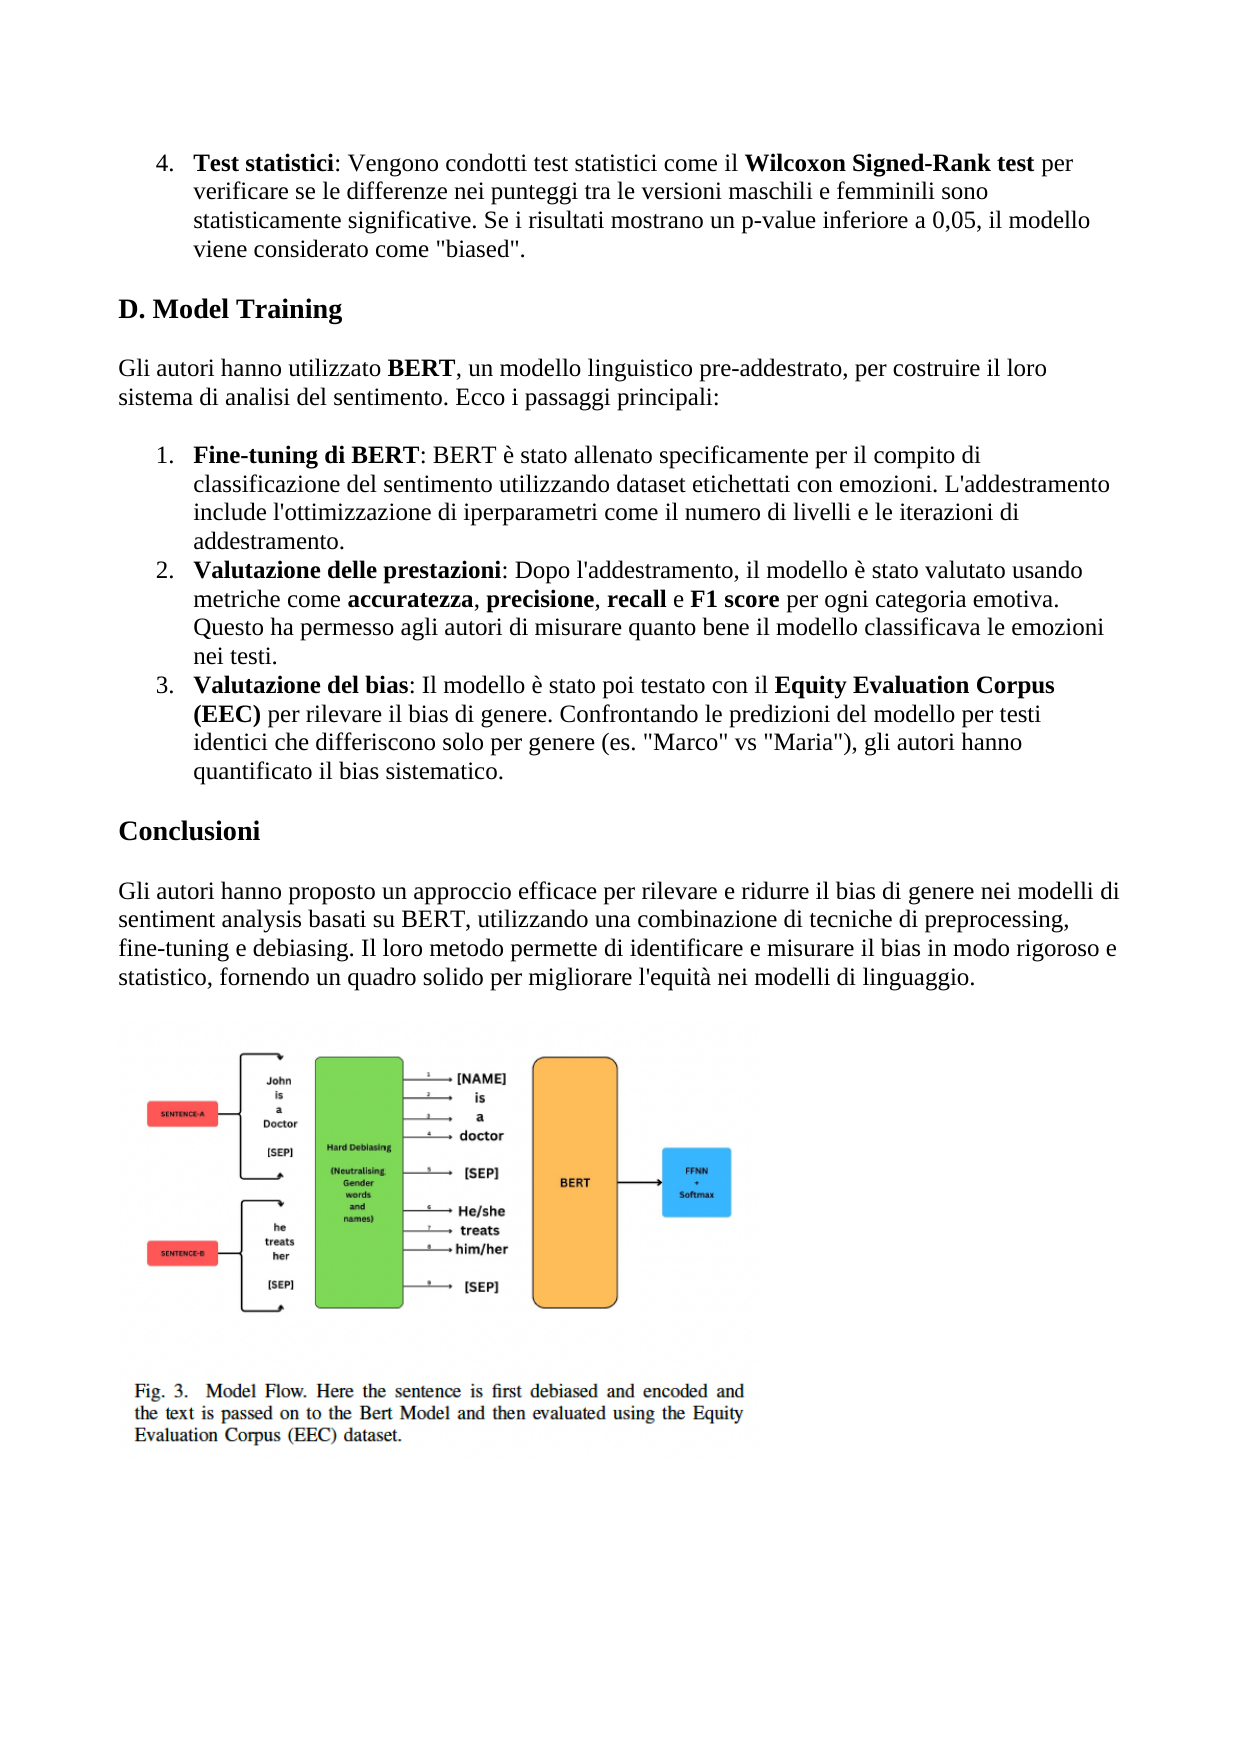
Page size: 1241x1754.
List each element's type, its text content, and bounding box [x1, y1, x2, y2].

list Misurazione del bias totale: Il bias totale del sistema viene calcolato come la media dei bias su tutti i campioni analizzati. Inoltre, viene considerato anche il bias assoluto, che misura la magnitudine del bias indipendentemente dalla direzione (X o Y). [156, 408, 1122, 494]
subtitle Conclusioni [118, 1248, 1122, 1280]
text Esempio: Se il modello assegna un punteggio positivo di 0,8 a "Marco è un bravo ingegnere" e uno 0,6 a "Maria è un bravo ingegnere", il bias è,8−0,6=0,2, indicando una preferenza per Marco. [193, 292, 1122, 378]
text Dove sent(iX) e sent(iY) rappresentano i punteggi di sentimento per i testi con attributi X e Y. [193, 206, 1122, 263]
text Gli autori hanno proposto un approccio efficace per rilevare e ridurre il bias di genere nei modelli di sentiment analysis basati su BERT, utilizzando una combinazione di tecniche di preprocessing, fine-tuning e debiasing. Il loro metodo permette di identificare e misurare il bias in modo rigoroso e statistico, fornendo un quadro solido per migliorare l'equità nei modelli di linguaggio. [118, 1309, 1122, 1424]
text Gli autori hanno utilizzato BERT, un modello linguistico pre-addestrato, per costruire il loro sistema di analisi del sentimento. Ecco i passaggi principali: [118, 729, 1122, 786]
list Test statistici: Vengono condotti test statistici come il Wilcoxon Signed-Rank test per verificare se le differenze nei punteggi tra le versioni maschili e femminili sono statisticamente significative. Se i risultati mostrano un p-value inferiore a 0,05, il modello viene considerato come "biased". [156, 523, 1122, 638]
list Valutazione delle prestazioni: Dopo l'addestramento, il modello è stato valutato usando metriche come accuratezza, precisione, recall e F1 score per ogni categoria emotiva. Questo ha permesso agli autori di misurare quanto bene il modello classificava le emozioni nei testi. [156, 959, 1122, 1074]
text BiasXY​(i)=sent(iY)−sent(iX) [193, 148, 1122, 176]
list Valutazione del bias: Il modello è stato poi testato con il Equity Evaluation Corpus (EEC) per rilevare il bias di genere. Confrontando le predizioni del modello per testi identici che differiscono solo per genere (es. "Marco" vs "Maria"), gli autori hanno quantificato il bias sistematico. [156, 1104, 1122, 1219]
list Fine-tuning di BERT: BERT è stato allenato specificamente per il compito di classificazione del sentimento utilizzando dataset etichettati con emozioni. L'addestramento include l'ottimizzazione di iperparametri come il numero di livelli e le iterazioni di addestramento. [156, 815, 1122, 930]
subtitle D. Model Training [118, 667, 1122, 699]
